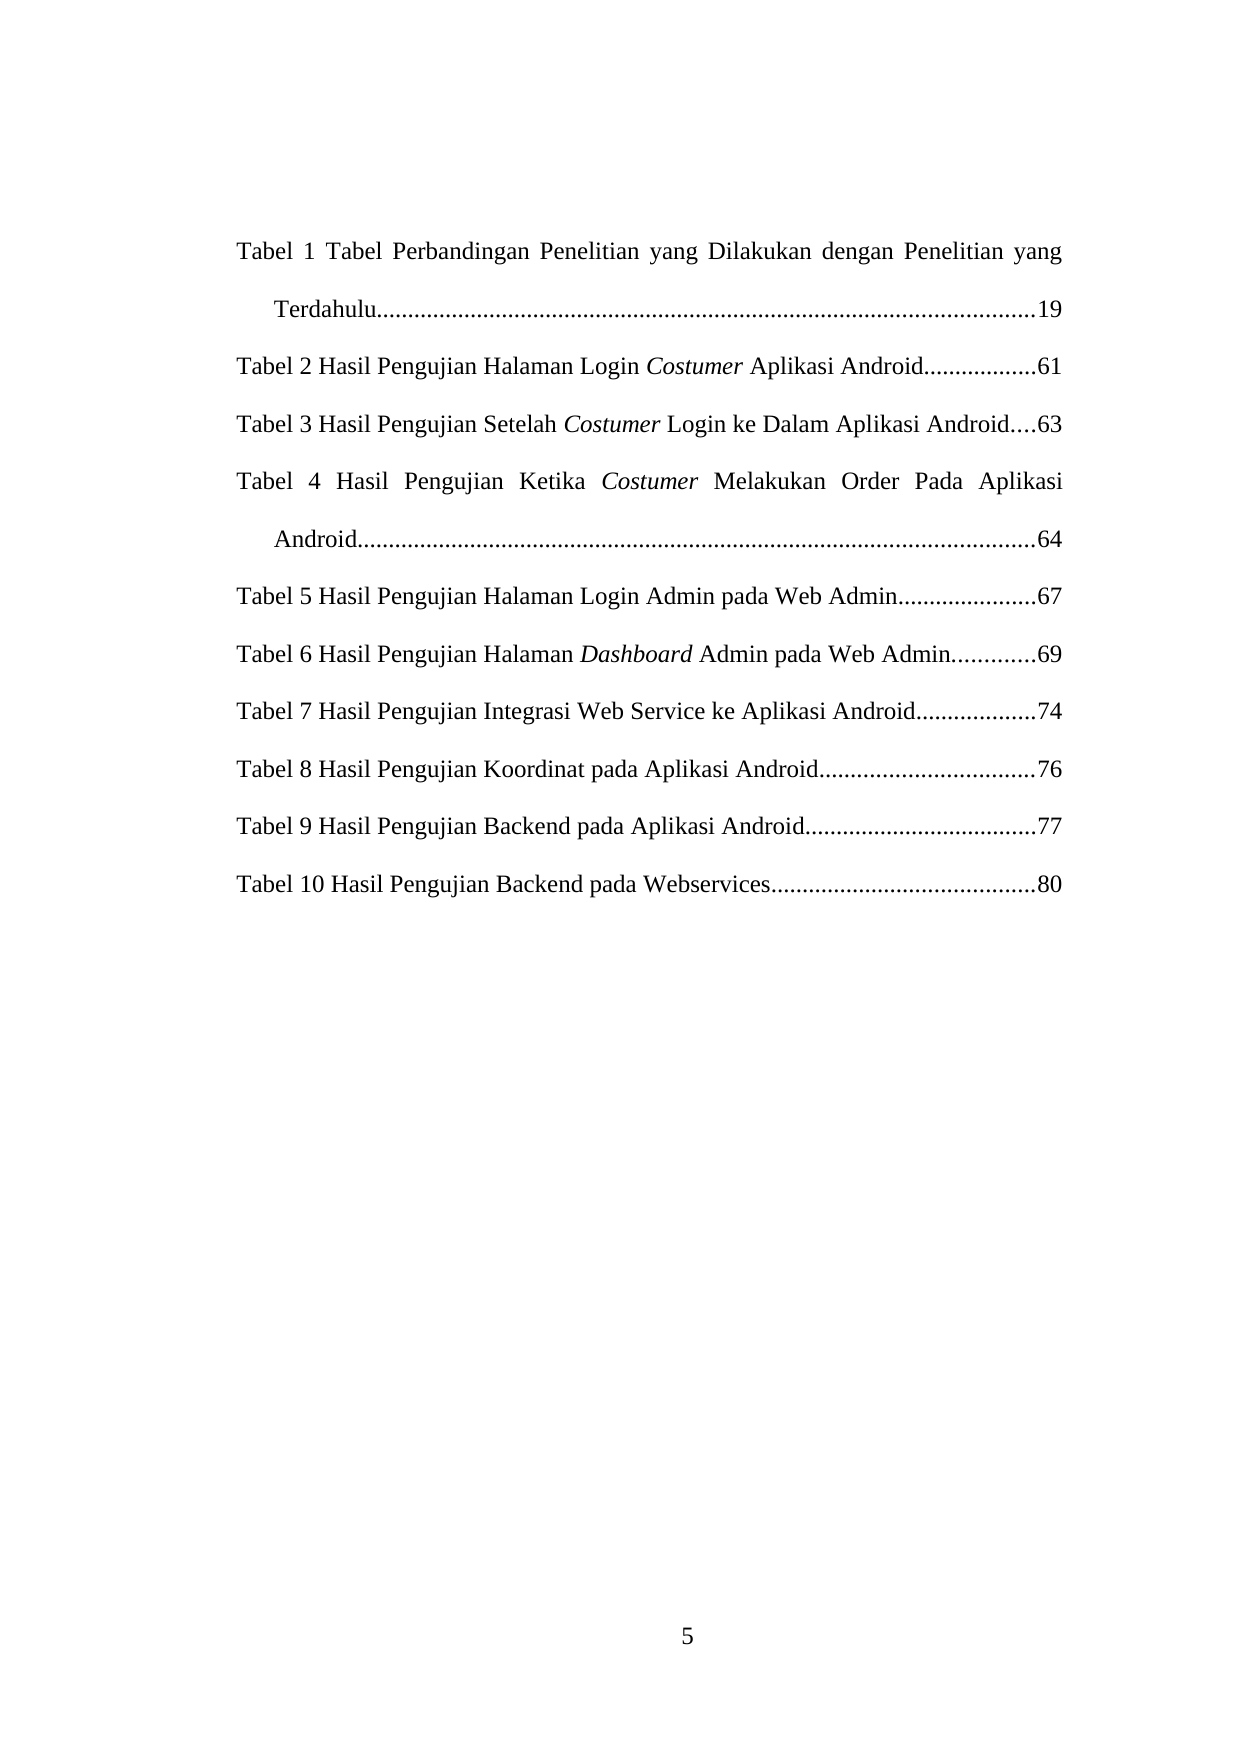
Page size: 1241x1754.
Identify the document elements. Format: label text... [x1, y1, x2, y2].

text Tabel 4 Hasil Pengujian Ketika Costumer Melakukan Order Pada Aplikasi Android 64 [236, 466, 1063, 552]
text Tabel 9 Hasil Pengujian Backend pada Aplikasi Android 77 [236, 811, 1063, 840]
text Tabel 1 Tabel Perbandingan Penelitian yang Dilakukan dengan Penelitian yang Terdahulu 19 [236, 236, 1063, 322]
text Tabel 6 Hasil Pengujian Halaman Dashboard Admin pada Web Admin 69 [236, 639, 1063, 667]
text Tabel 2 Hasil Pengujian Halaman Login Costumer Aplikasi Android 61 [236, 351, 1063, 380]
text Tabel 7 Hasil Pengujian Integrasi Web Service ke Aplikasi Android 74 [236, 696, 1063, 725]
text Tabel 5 Hasil Pengujian Halaman Login Admin pada Web Admin 67 [236, 581, 1063, 610]
text Tabel 10 Hasil Pengujian Backend pada Webservices 80 [236, 869, 1063, 897]
text Tabel 8 Hasil Pengujian Koordinat pada Aplikasi Android 76 [236, 754, 1063, 782]
text Tabel 3 Hasil Pengujian Setelah Costumer Login ke Dalam Aplikasi Android 63 [236, 409, 1063, 437]
